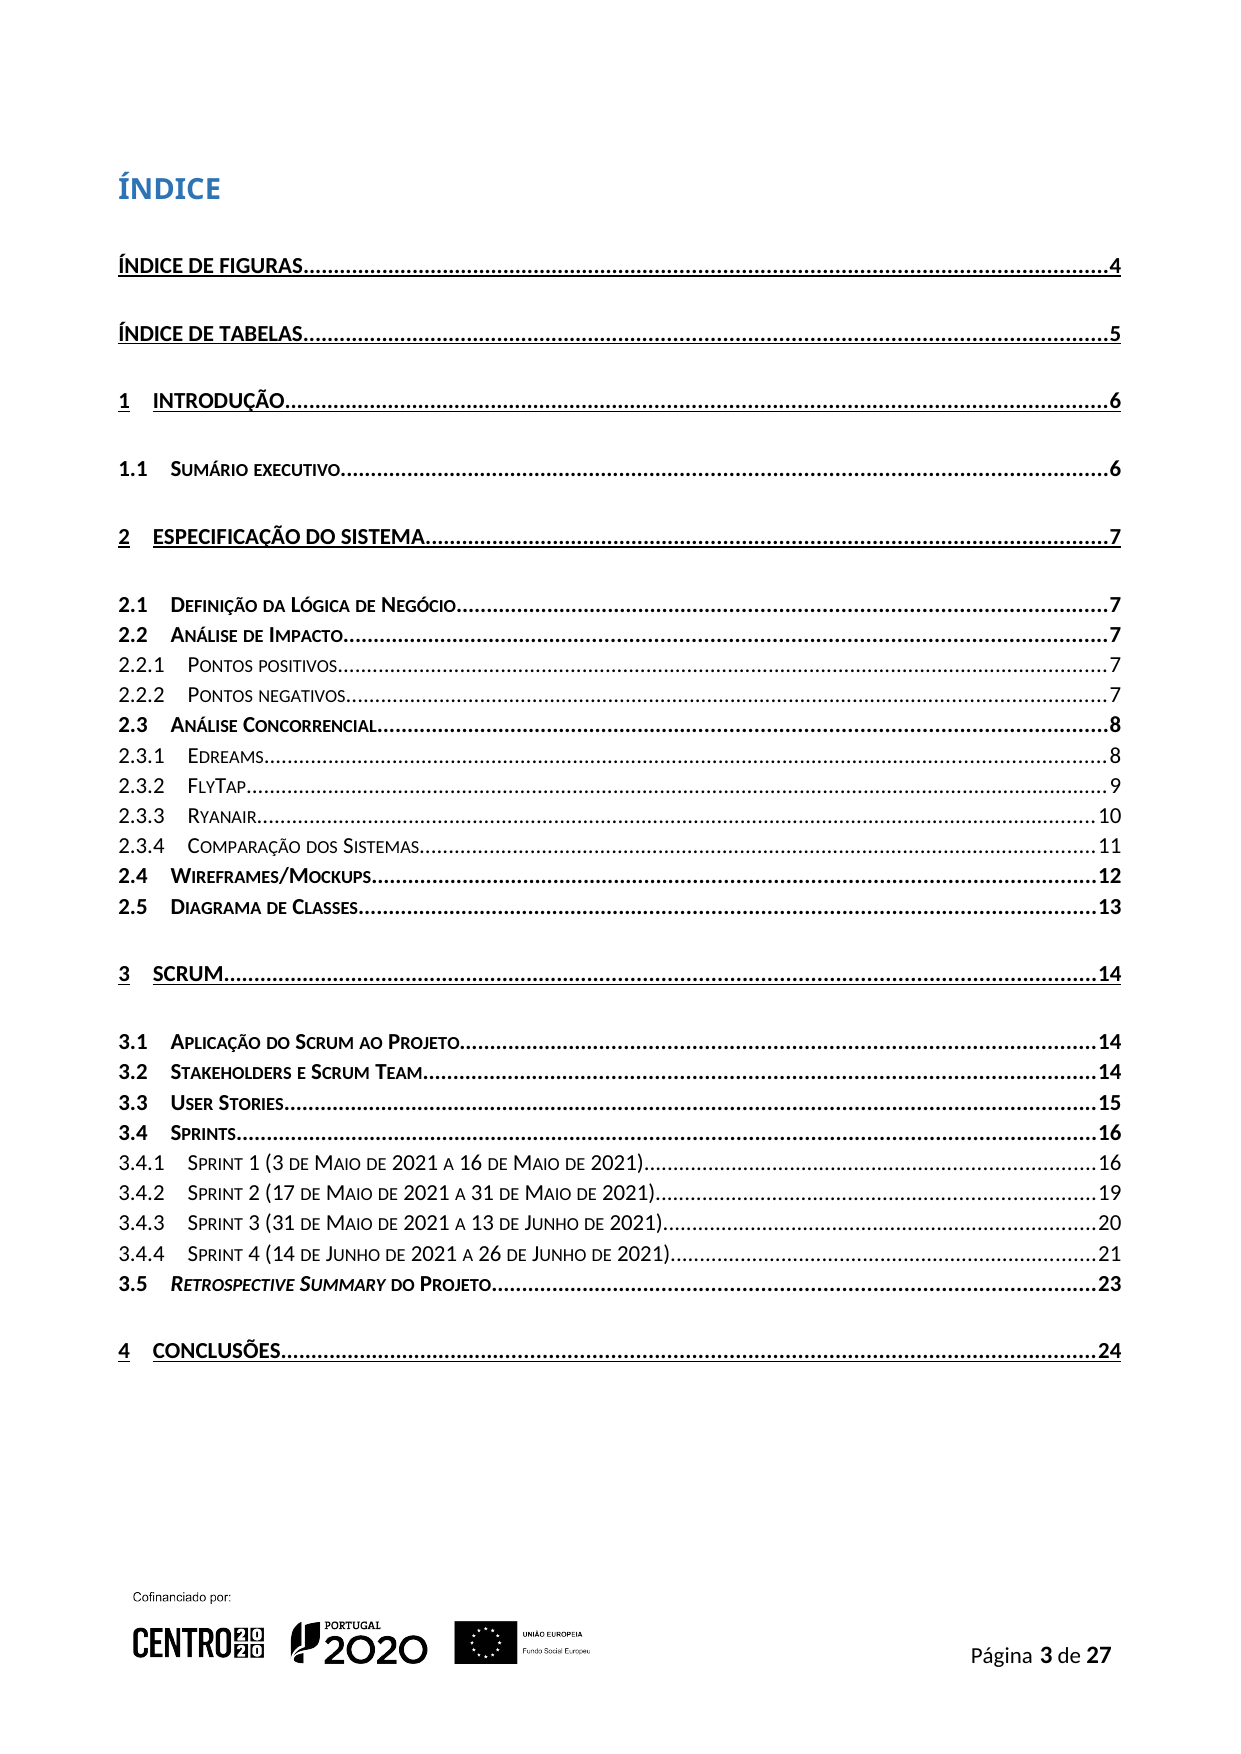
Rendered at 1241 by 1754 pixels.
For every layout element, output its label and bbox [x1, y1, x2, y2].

picture [133, 1592, 590, 1664]
